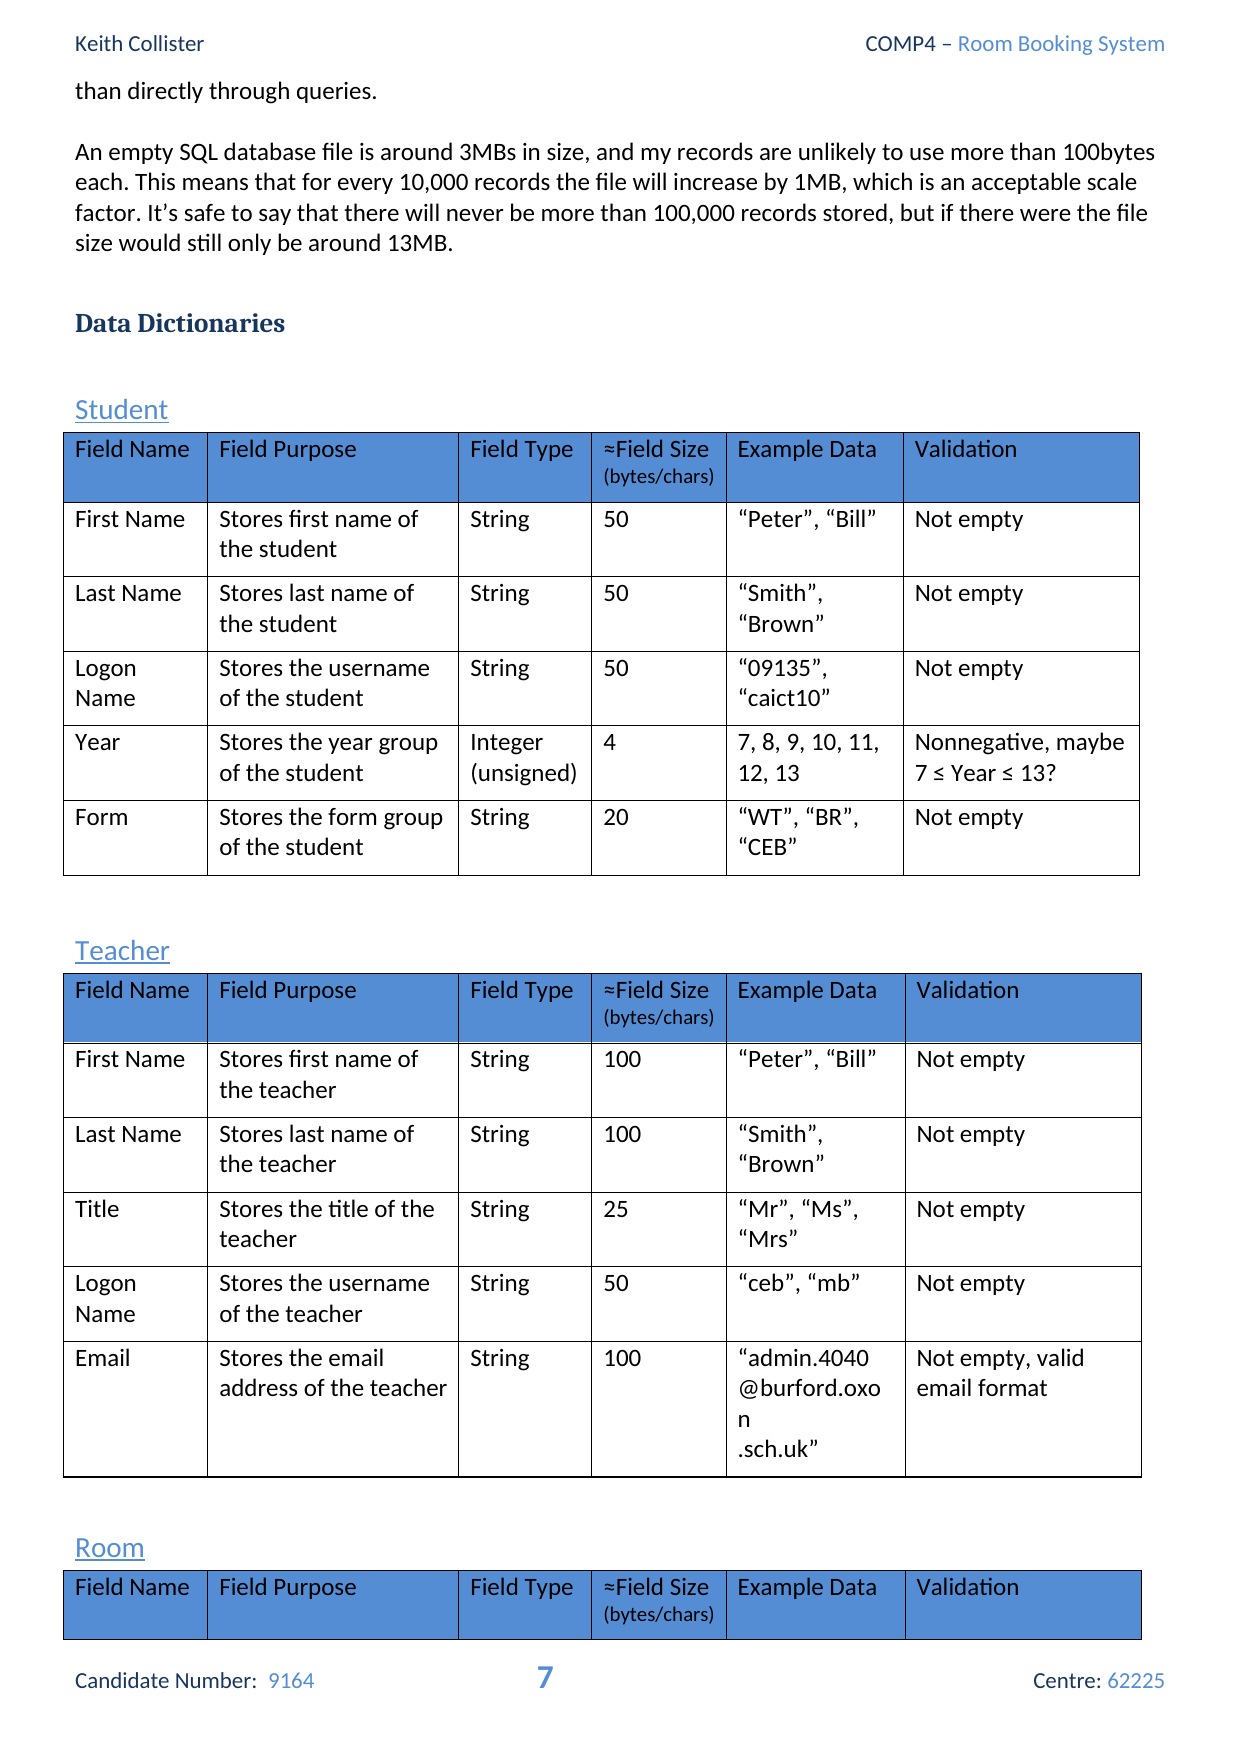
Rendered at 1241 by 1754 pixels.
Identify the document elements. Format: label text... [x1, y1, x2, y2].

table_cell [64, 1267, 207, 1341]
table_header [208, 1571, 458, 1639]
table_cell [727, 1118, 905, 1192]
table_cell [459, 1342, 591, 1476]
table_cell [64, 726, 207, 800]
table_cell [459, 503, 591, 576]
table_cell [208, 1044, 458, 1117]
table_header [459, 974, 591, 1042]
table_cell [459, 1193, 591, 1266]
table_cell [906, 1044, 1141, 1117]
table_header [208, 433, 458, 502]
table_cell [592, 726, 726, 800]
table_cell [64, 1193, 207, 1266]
subtitle Teacher [75, 932, 1165, 968]
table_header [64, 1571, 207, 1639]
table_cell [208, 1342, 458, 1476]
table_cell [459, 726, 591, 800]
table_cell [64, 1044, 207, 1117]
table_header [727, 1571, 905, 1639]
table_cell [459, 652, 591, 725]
subtitle Data Dictionaries [75, 308, 1165, 339]
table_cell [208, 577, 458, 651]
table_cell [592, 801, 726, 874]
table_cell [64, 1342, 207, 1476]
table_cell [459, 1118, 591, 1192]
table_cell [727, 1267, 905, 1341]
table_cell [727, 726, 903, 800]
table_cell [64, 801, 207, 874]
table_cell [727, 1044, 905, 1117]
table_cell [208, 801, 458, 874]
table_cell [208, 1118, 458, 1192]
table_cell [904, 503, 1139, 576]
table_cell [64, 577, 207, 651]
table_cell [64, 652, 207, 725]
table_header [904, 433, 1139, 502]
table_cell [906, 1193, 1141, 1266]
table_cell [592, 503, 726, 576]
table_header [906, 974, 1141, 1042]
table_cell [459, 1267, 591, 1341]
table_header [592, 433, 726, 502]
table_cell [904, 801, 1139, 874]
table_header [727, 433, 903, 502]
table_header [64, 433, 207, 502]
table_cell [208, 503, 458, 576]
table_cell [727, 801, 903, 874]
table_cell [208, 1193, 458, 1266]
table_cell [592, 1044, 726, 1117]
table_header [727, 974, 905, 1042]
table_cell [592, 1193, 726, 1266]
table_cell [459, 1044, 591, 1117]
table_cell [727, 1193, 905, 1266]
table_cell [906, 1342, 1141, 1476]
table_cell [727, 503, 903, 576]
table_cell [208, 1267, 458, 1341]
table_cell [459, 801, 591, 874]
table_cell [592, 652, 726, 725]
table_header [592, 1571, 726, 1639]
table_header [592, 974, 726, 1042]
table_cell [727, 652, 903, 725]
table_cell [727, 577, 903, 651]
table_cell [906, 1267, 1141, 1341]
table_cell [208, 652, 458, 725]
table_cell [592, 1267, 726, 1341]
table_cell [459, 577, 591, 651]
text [75, 75, 1165, 258]
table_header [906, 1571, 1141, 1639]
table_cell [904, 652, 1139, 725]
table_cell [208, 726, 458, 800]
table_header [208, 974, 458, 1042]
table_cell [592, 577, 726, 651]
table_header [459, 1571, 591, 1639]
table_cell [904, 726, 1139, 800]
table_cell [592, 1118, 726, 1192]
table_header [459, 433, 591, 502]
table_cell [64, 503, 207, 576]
subtitle Student [75, 391, 1165, 427]
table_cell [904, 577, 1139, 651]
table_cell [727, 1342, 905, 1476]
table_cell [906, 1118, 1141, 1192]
subtitle Room [75, 1529, 1165, 1564]
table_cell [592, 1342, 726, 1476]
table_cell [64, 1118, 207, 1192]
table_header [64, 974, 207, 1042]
